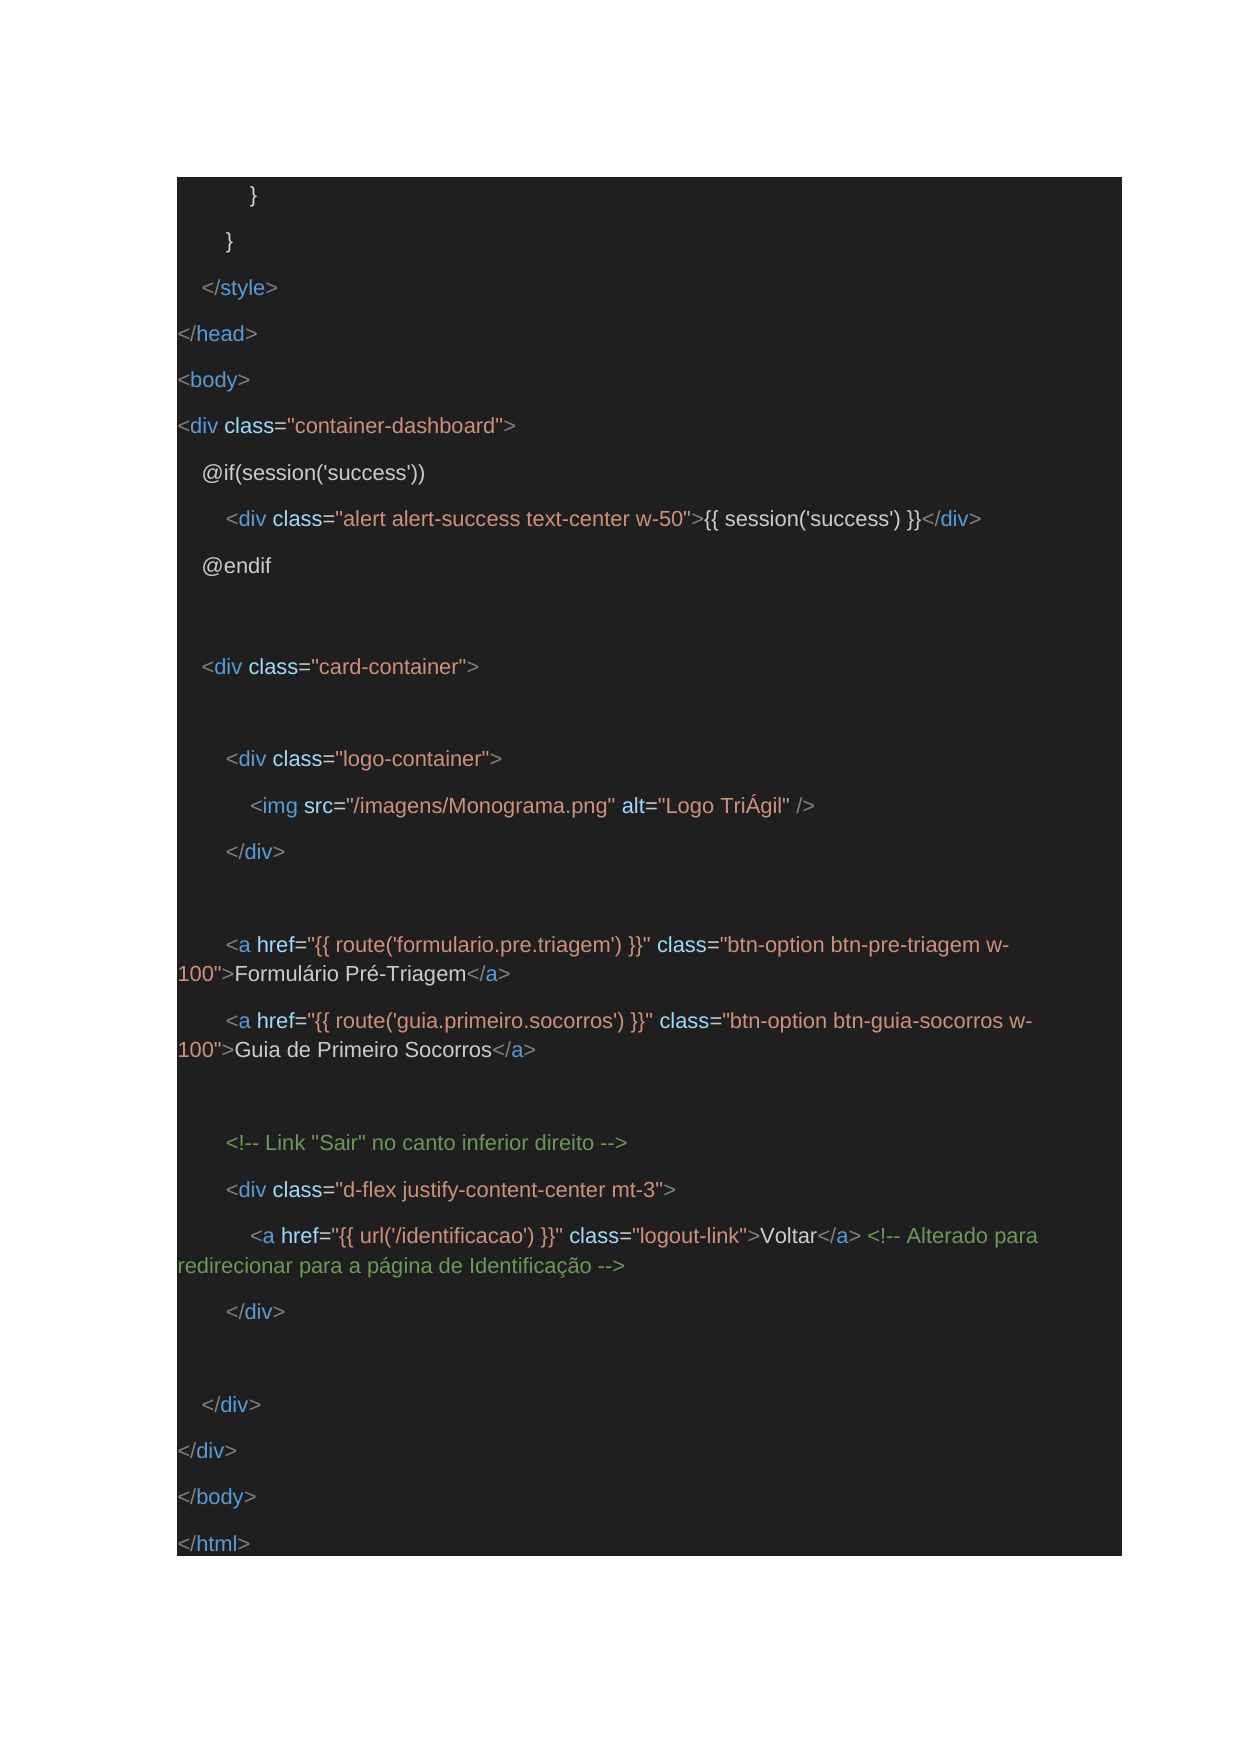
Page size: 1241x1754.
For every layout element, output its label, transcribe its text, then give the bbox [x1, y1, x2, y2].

text </head> [177, 316, 1122, 346]
text <a href="{{ url('/identificacao') }}" class="logout-link">Voltar</a> <!-- Alterado para redirecionar para a página de Identificação --> [177, 1218, 1122, 1278]
text <div class="card-container"> [177, 649, 1122, 679]
text @endif [177, 548, 1122, 578]
text </div> [177, 1294, 1122, 1324]
text <img src="/imagens/Monograma.png" alt="Logo TriÁgil" /> [177, 788, 1122, 818]
text @if(session('success')) [177, 455, 1122, 485]
text </html> [177, 1526, 1122, 1556]
text <body> [177, 363, 1122, 392]
text } [177, 223, 1122, 253]
text </div> [177, 1433, 1122, 1463]
text <a href="{{ route('guia.primeiro.socorros') }}" class="btn-option btn-guia-socorros w-100">Guia de Primeiro Socorros</a> [177, 1003, 1122, 1063]
text <div class="alert alert-success text-center w-50">{{ session('success') }}</div> [177, 502, 1122, 531]
text <a href="{{ route('formulario.pre.triagem') }}" class="btn-option btn-pre-triagem w-100">Formulário Pré-Triagem</a> [177, 927, 1122, 987]
text <div class="container-dashboard"> [177, 409, 1122, 439]
text <!-- Link "Sair" no canto inferior direito --> [177, 1126, 1122, 1155]
text <div class="logo-container"> [177, 742, 1122, 771]
text </div> [177, 834, 1122, 864]
text <div class="d-flex justify-content-center mt-3"> [177, 1172, 1122, 1202]
text </div> [177, 1387, 1122, 1417]
text </body> [177, 1480, 1122, 1509]
text } [177, 177, 1122, 207]
text </style> [177, 270, 1122, 299]
